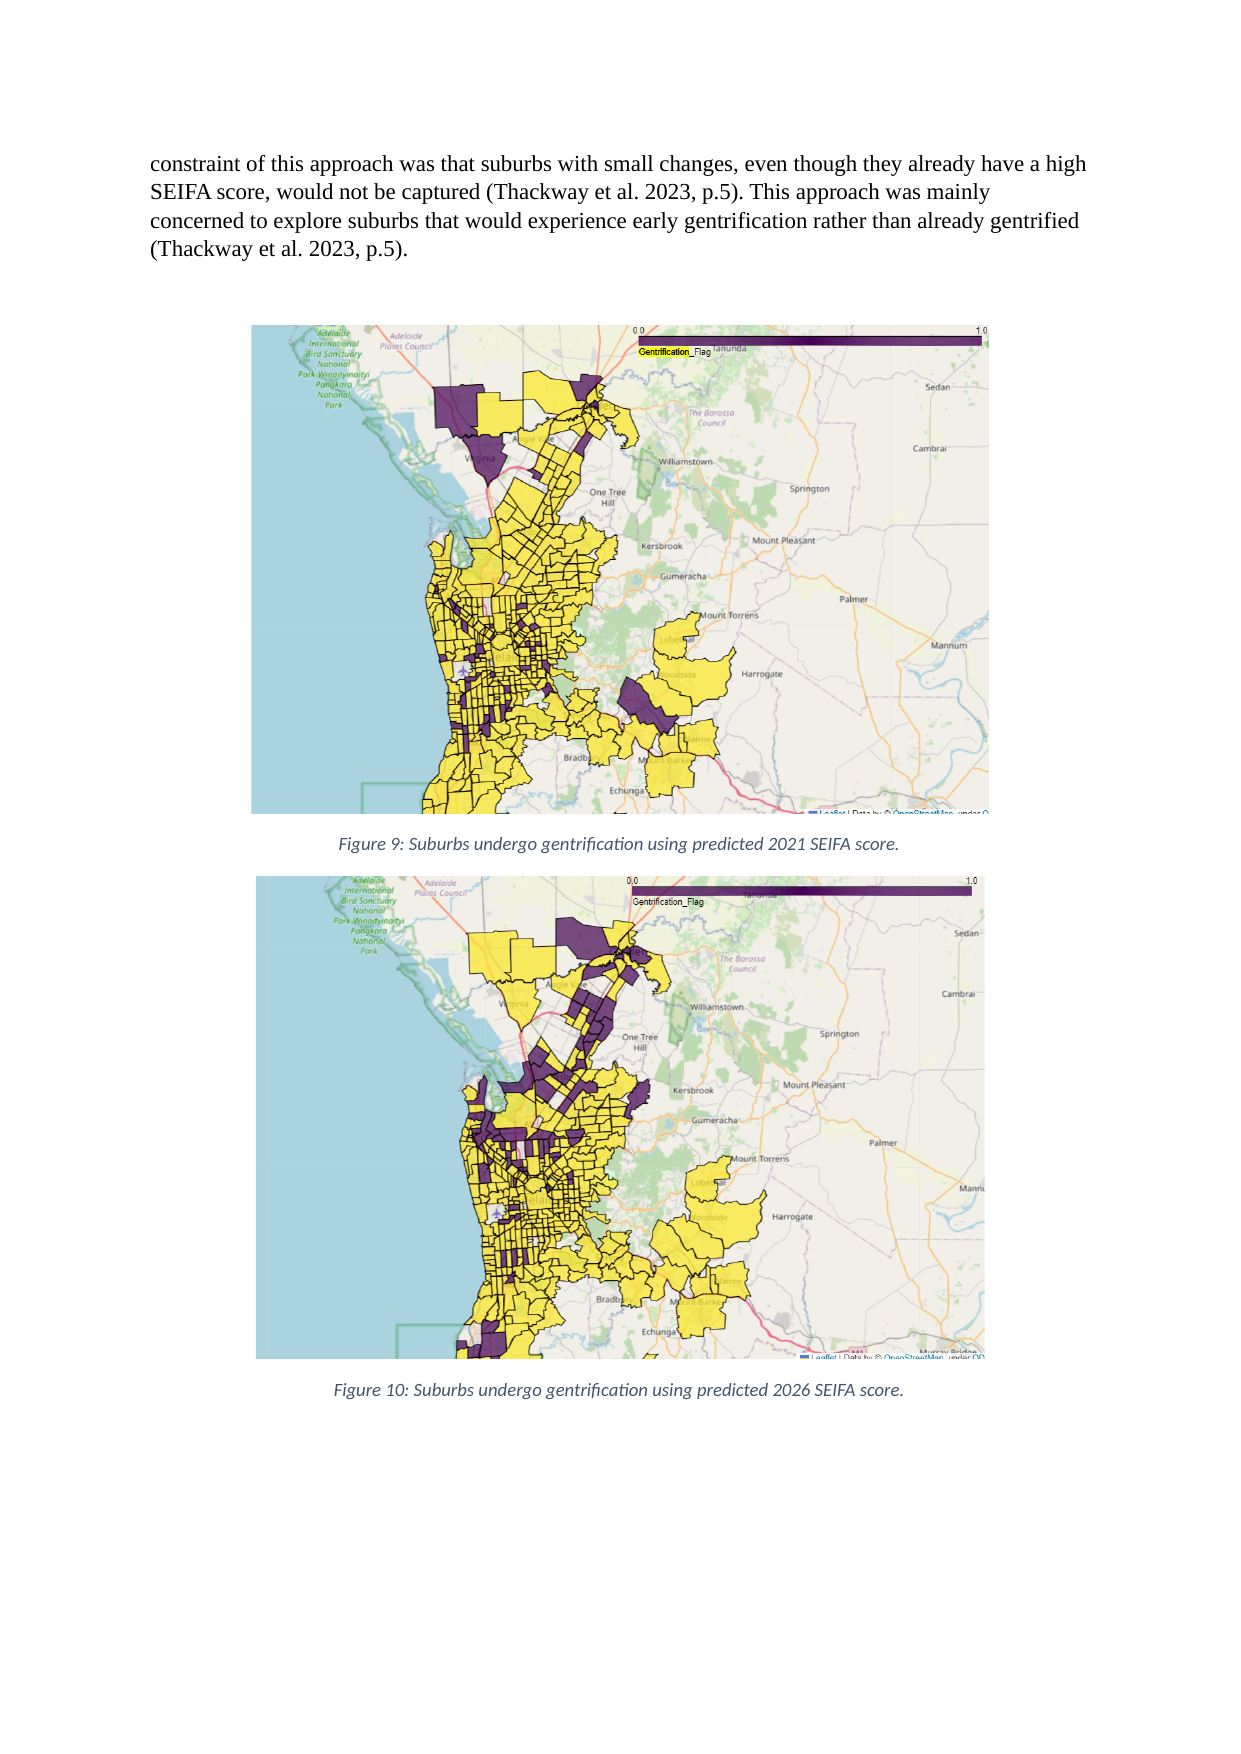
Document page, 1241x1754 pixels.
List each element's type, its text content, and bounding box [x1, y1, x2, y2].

picture [251, 325, 989, 814]
picture [255, 876, 985, 1359]
text Figure 9: Suburbs undergo gentrification using predicted 2021 SEIFA score. [150, 833, 1090, 856]
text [150, 150, 1090, 262]
text Figure 10: Suburbs undergo gentrification using predicted 2026 SEIFA score. [150, 1378, 1090, 1401]
